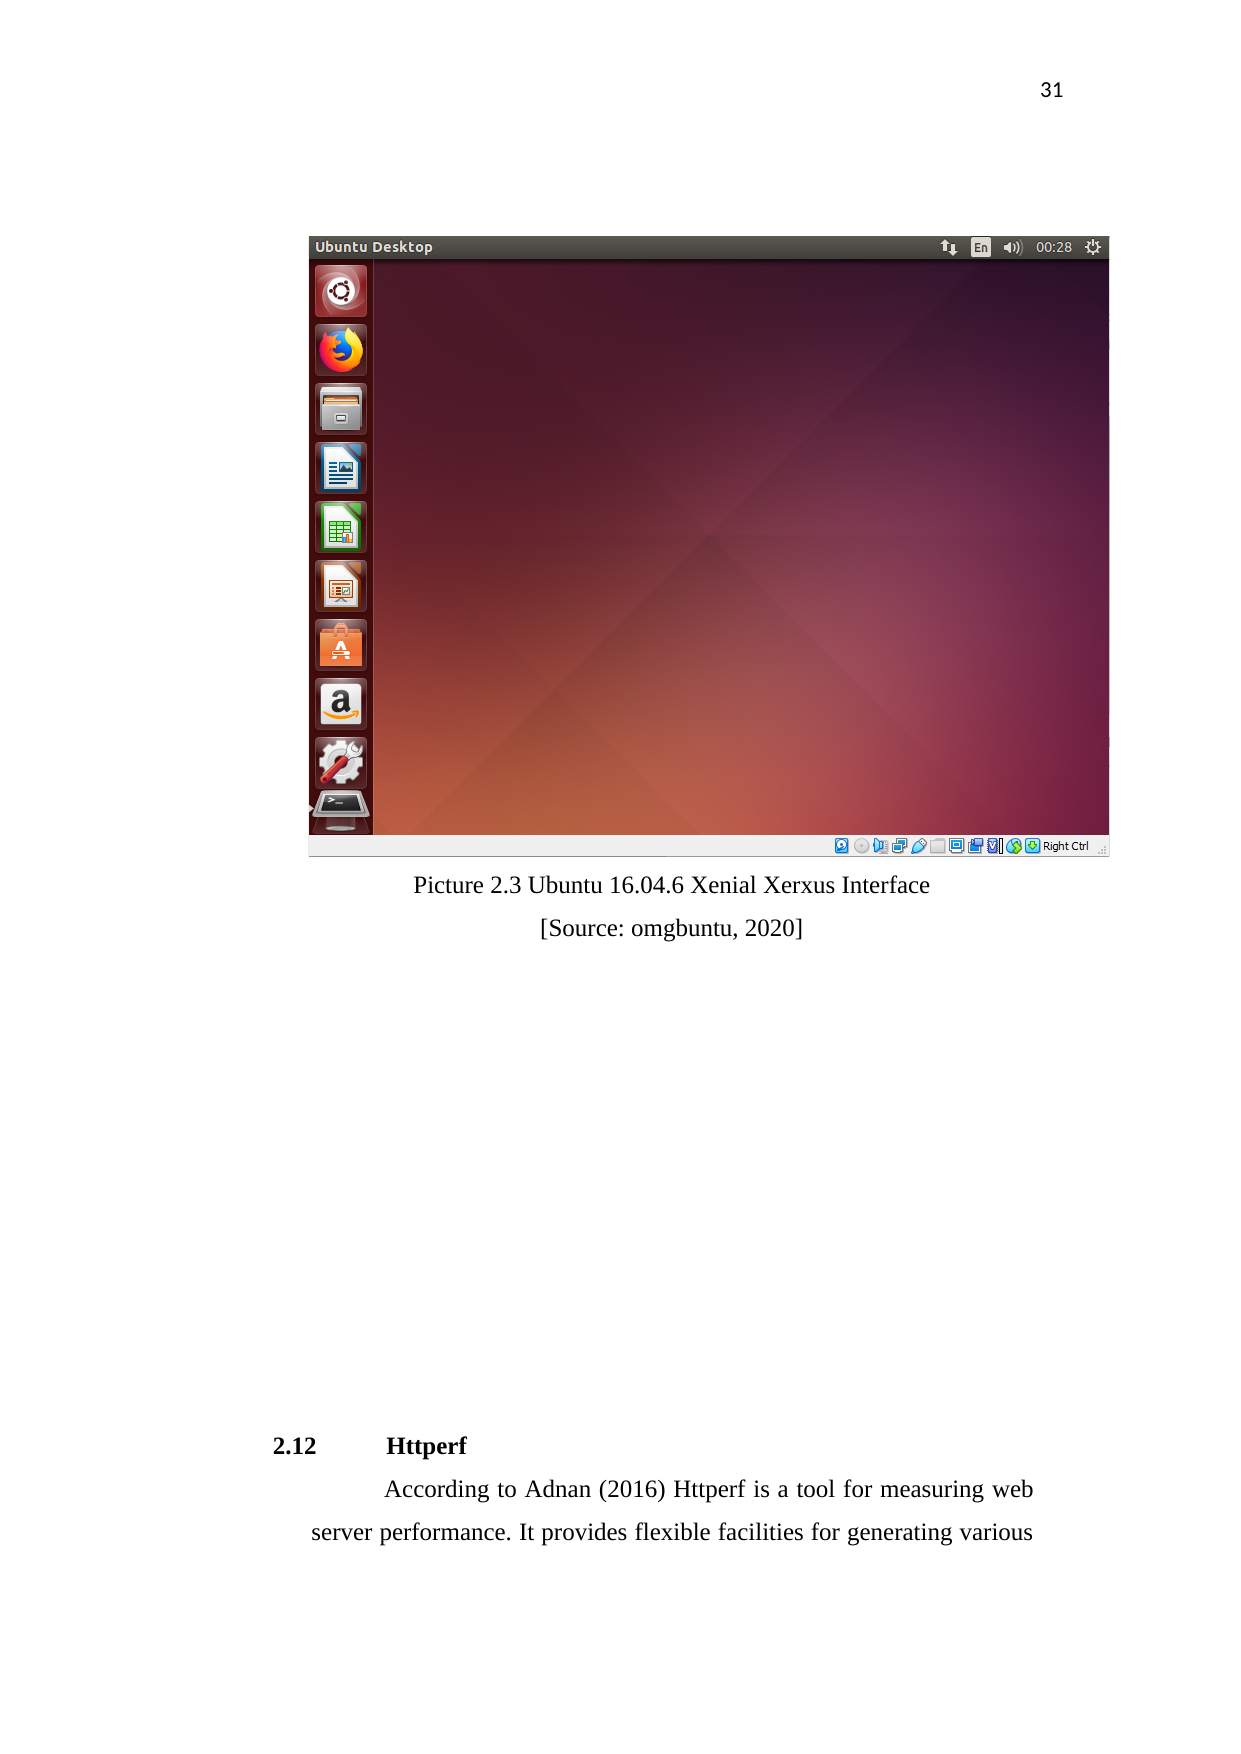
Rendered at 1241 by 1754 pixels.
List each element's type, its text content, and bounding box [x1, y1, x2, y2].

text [311, 1474, 1034, 1546]
list Httperf [273, 1431, 1034, 1460]
picture [308, 236, 1110, 857]
text Picture 2.3 Ubuntu 16.04.6 Xenial Xerxus Interface [236, 870, 1034, 899]
text [Source: omgbuntu, 2020] [236, 913, 1034, 942]
